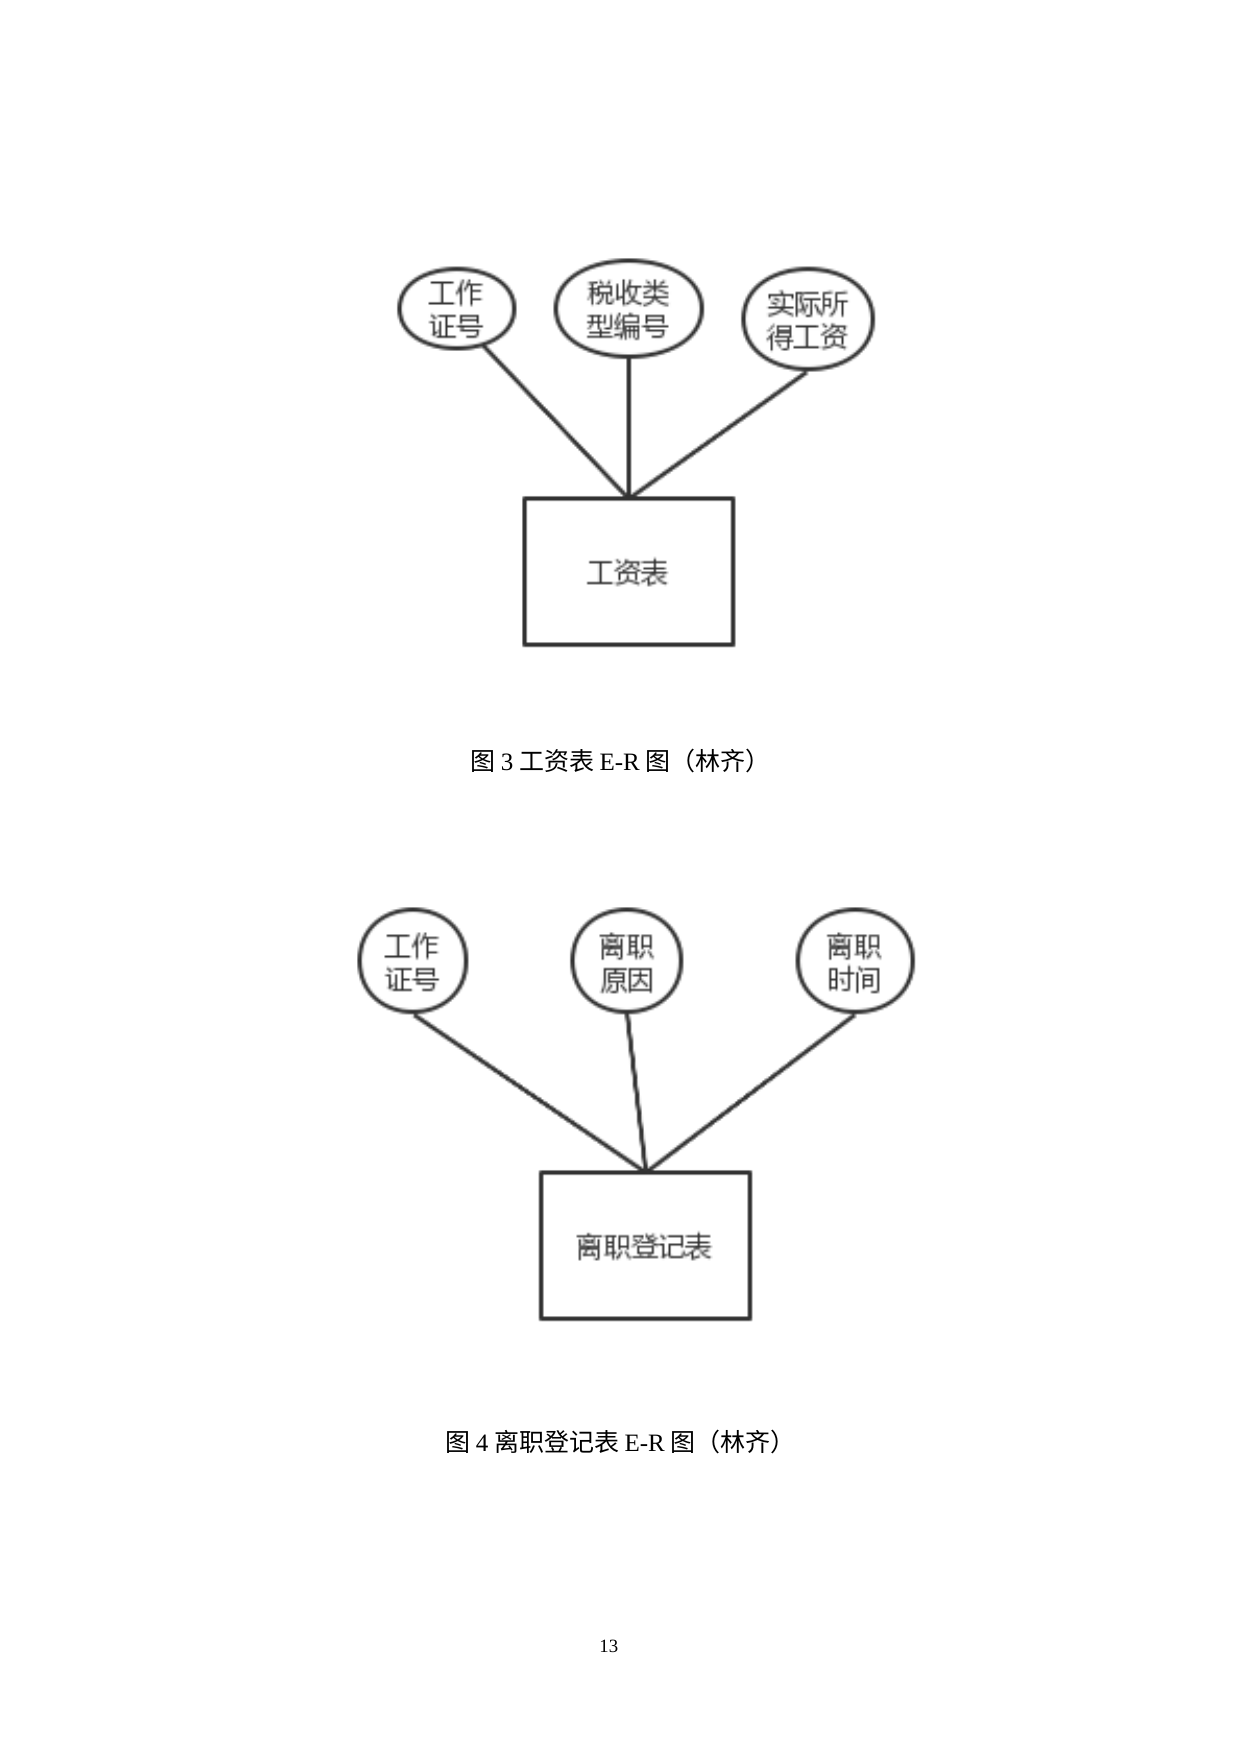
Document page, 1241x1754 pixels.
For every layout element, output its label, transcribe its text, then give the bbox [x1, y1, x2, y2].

text 图4 离职登记表E-R图（林齐） [165, 1408, 1075, 1473]
picture [300, 162, 940, 712]
picture [260, 810, 980, 1386]
text 图3 工资表E-R图（林齐） [165, 727, 1075, 792]
